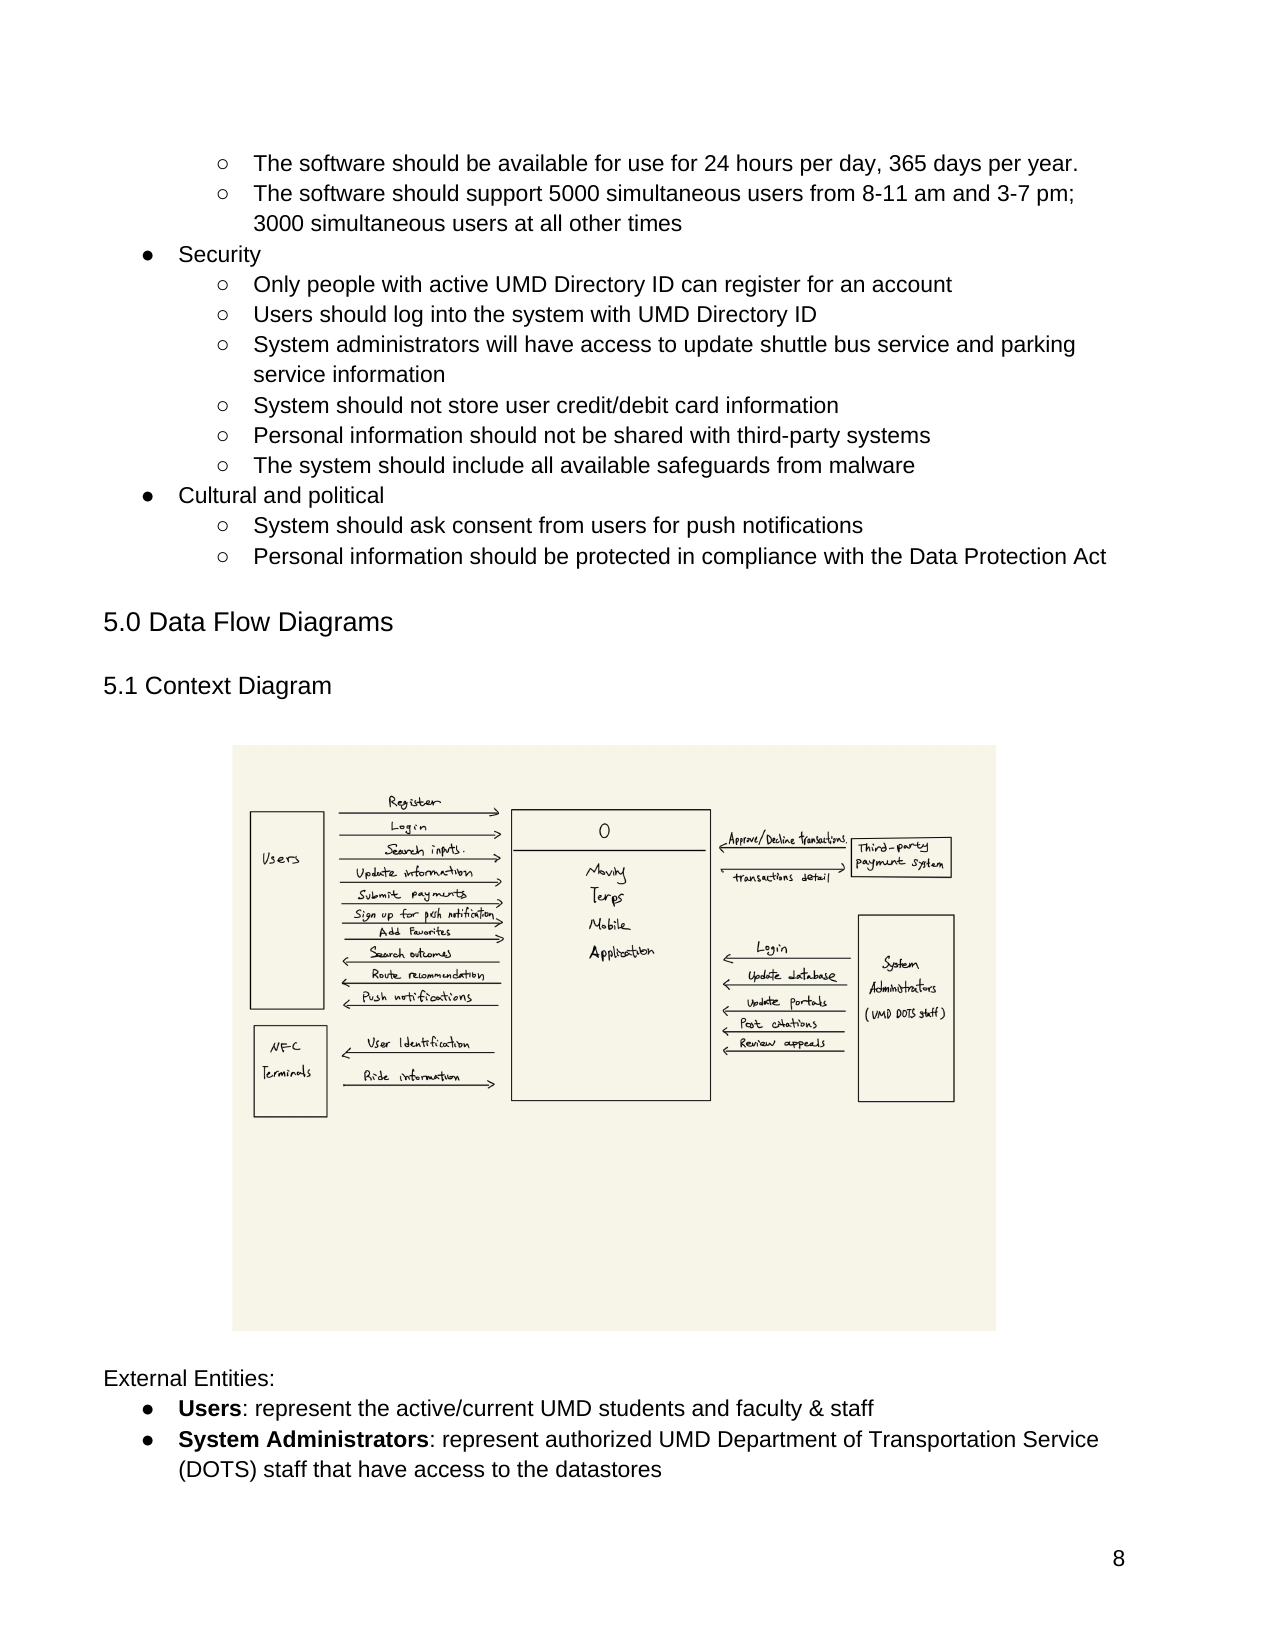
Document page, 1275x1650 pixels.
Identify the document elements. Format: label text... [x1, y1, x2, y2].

text External Entities: [103, 1365, 1125, 1391]
list The software should be available for use for 24 hours per day, 365 days per year. [216, 150, 1125, 176]
list The system should include all available safeguards from malware [216, 452, 1125, 478]
list Users should log into the system with UMD Directory ID [216, 301, 1125, 327]
list System should ask consent from users for push notifications [216, 512, 1125, 539]
picture [232, 745, 997, 1331]
subtitle Security [141, 241, 1125, 267]
list Personal information should be protected in compliance with the Data Protection Act [216, 543, 1125, 569]
subtitle 5.0 Data Flow Diagrams [103, 606, 1125, 637]
list Personal information should not be shared with third-party systems [216, 422, 1125, 448]
list System administrators will have access to update shuttle bus service and parking service information [216, 331, 1125, 388]
list The software should support 5000 simultaneous users from 8-11 am and 3-7 pm; 3000 simultaneous users at all other times [216, 180, 1125, 237]
list Users: represent the active/current UMD students and faculty & staff [141, 1395, 1125, 1422]
list System should not store user credit/debit card information [216, 392, 1125, 418]
subtitle Cultural and political [141, 482, 1125, 509]
list System Administrators: represent authorized UMD Department of Transportation Service (DOTS) staff that have access to the datastores [141, 1426, 1125, 1482]
list Only people with active UMD Directory ID can register for an account [216, 271, 1125, 297]
subtitle 5.1 Context Diagram [103, 671, 1125, 700]
